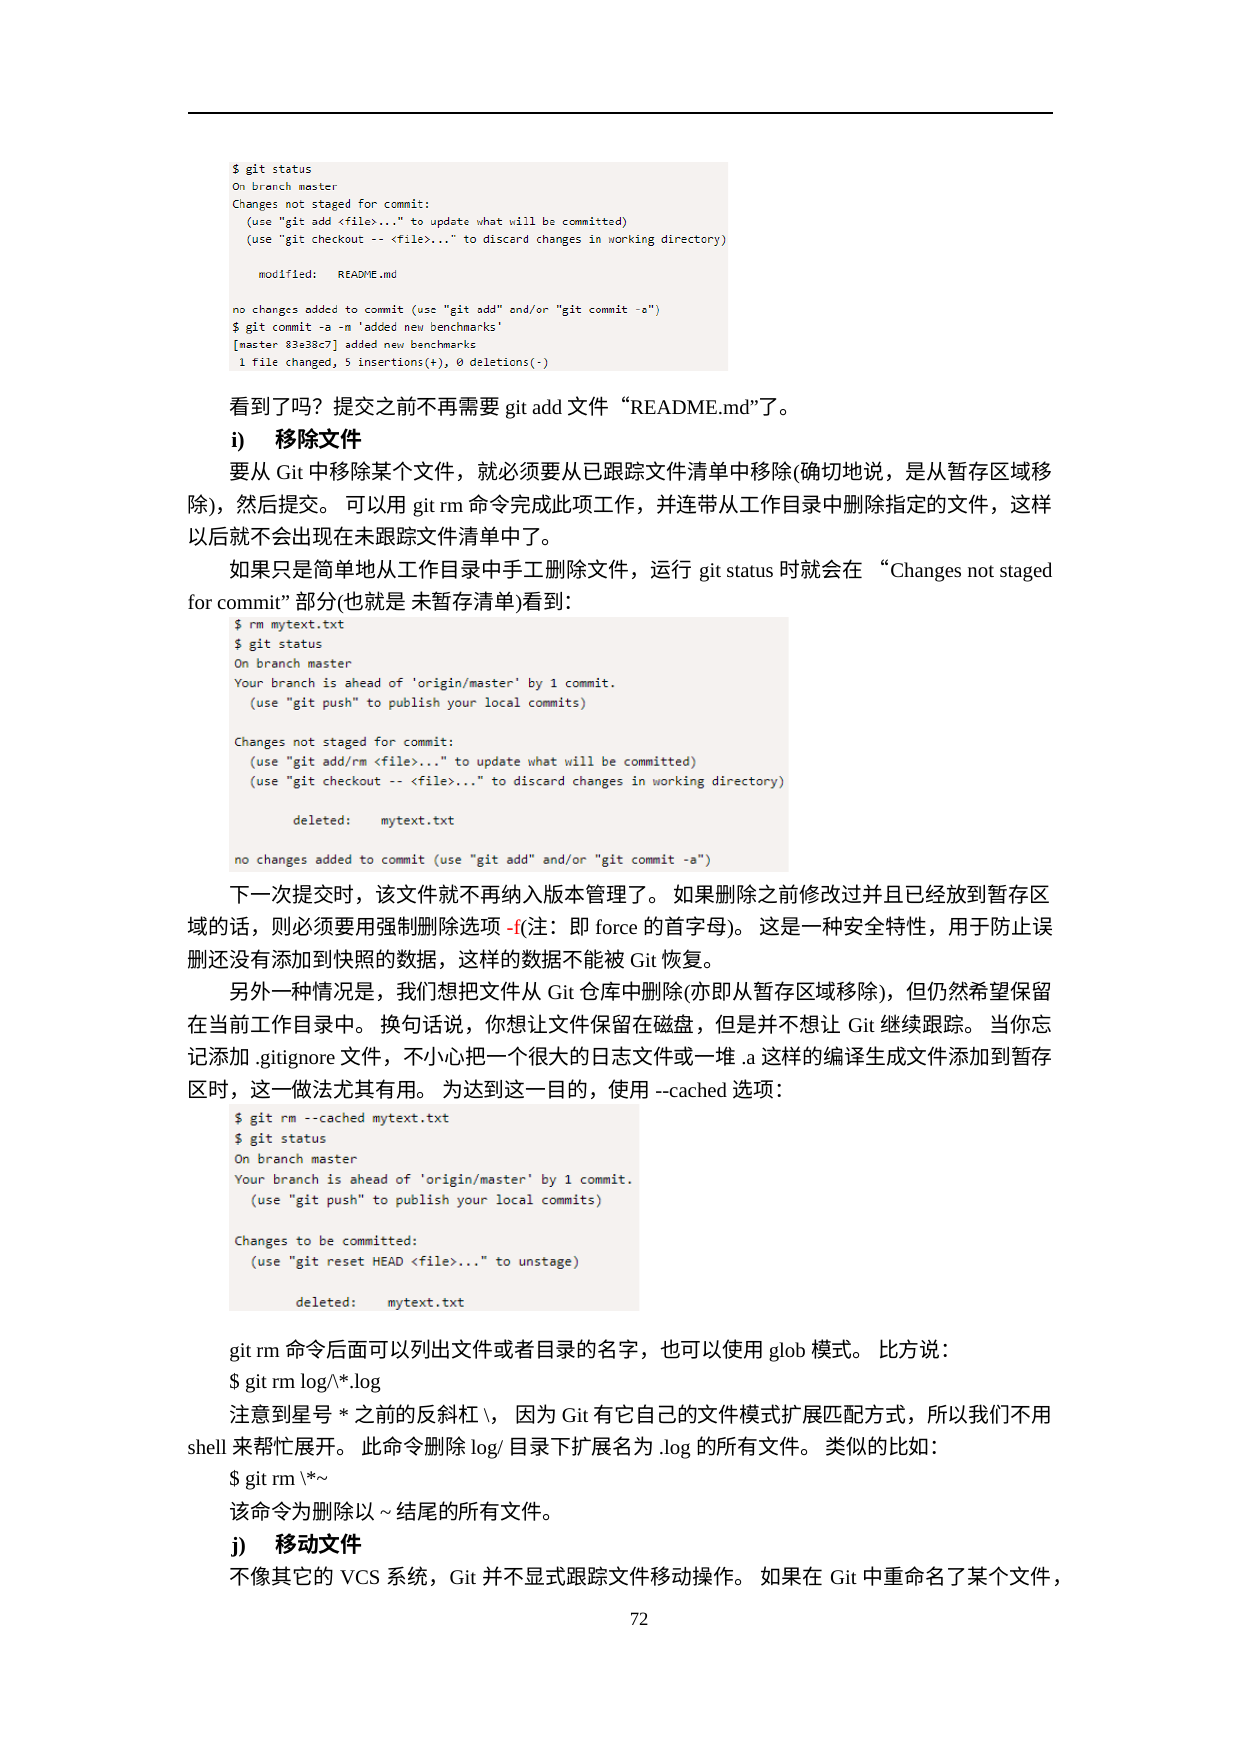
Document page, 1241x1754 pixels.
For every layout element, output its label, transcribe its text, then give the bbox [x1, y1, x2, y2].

picture [229, 1104, 640, 1311]
text 看到了吗？提交之前不再需要 git add 文件“README.md”了。 [187, 389, 1053, 422]
text 注意到星号 * 之前的反斜杠 \， 因为 Git 有它自己的文件模式扩展匹配方式，所以我们不用 shell 来帮忙展开。 此命令删除 log/ 目录下扩展名为 .log 的所有文件。 类似的比如： [187, 1397, 1053, 1462]
subtitle 移除文件 [231, 422, 1053, 454]
text 另外一种情况是，我们想把文件从 Git 仓库中删除(亦即从暂存区域移除)，但仍然希望保留在当前工作目录中。 换句话说，你想让文件保留在磁盘，但是并不想让 Git 继续跟踪。 当你忘记添加 .gitignore 文件，不小心把一个很大的日志文件或一堆 .a 这样的编译生成文件添加到暂存区时，这一做法尤其有用。 为达到这一目的，使用 --cached 选项： [187, 974, 1053, 1104]
text git rm 命令后面可以列出文件或者目录的名字，也可以使用 glob 模式。 比方说： [187, 1332, 1053, 1364]
text 如果只是简单地从工作目录中手工删除文件，运行 git status 时就会在 “Changes not staged for commit” 部分(也就是 未暂存清单)看到： [187, 552, 1053, 617]
subtitle 移动文件 [231, 1527, 1053, 1559]
picture [229, 617, 789, 872]
text $ git rm log/\*.log [187, 1364, 1053, 1397]
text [187, 1559, 1053, 1592]
text 该命令为删除以 ~ 结尾的所有文件。 [187, 1494, 1053, 1527]
text 要从 Git 中移除某个文件，就必须要从已跟踪文件清单中移除(确切地说，是从暂存区域移除)，然后提交。 可以用 git rm 命令完成此项工作，并连带从工作目录中删除指定的文件，这样以后就不会出现在未跟踪文件清单中了。 [187, 454, 1053, 552]
picture [229, 162, 729, 371]
text 下一次提交时，该文件就不再纳入版本管理了。 如果删除之前修改过并且已经放到暂存区域的话，则必须要用强制删除选项 -f(注：即 force 的首字母)。 这是一种安全特性，用于防止误删还没有添加到快照的数据，这样的数据不能被 Git 恢复。 [187, 877, 1053, 974]
text $ git rm \*~ [187, 1462, 1053, 1494]
